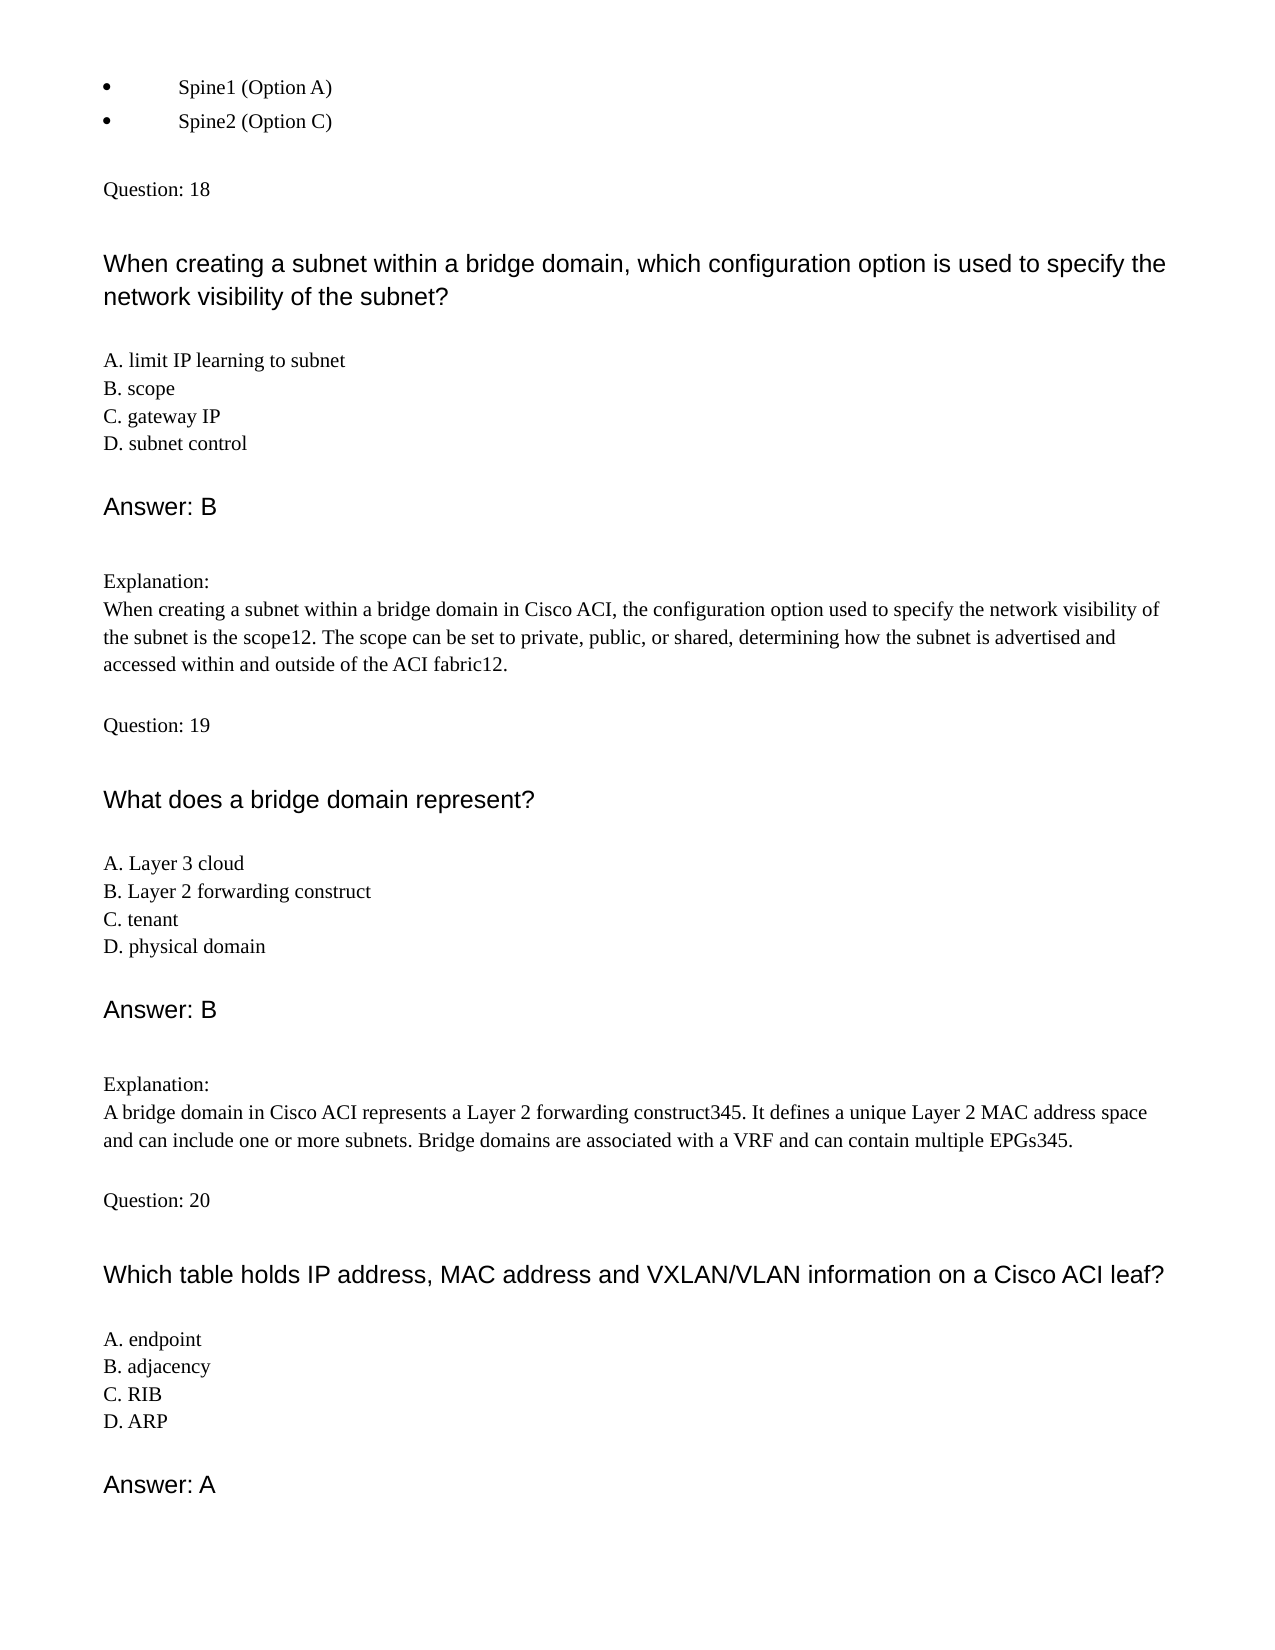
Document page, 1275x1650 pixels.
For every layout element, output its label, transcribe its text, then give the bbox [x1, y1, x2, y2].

text Answer: B [103, 995, 1172, 1023]
text C. tenant [103, 906, 1172, 931]
text D. physical domain [103, 934, 1172, 958]
text D. ARP [103, 1409, 1172, 1433]
text When creating a subnet within a bridge domain, which configuration option is used to specify the network visibility of the subnet? [103, 249, 1172, 311]
text A bridge domain in Cisco ACI represents a Layer 2 forwarding construct345. It defines a unique Layer 2 MAC address space and can include one or more subnets. Bridge domains are associated with a VRF and can contain multiple EPGs345. [103, 1100, 1172, 1152]
text Explanation: [103, 1072, 1172, 1096]
list Spine2 (Option C) [103, 109, 1172, 133]
text Answer: A [103, 1470, 1172, 1499]
text Question: 19 [103, 713, 1172, 737]
text B. Layer 2 forwarding construct [103, 879, 1172, 903]
text C. gateway IP [103, 403, 1172, 428]
text A. endpoint [103, 1327, 1172, 1351]
text Question: 20 [103, 1188, 1172, 1212]
text What does a bridge domain represent? [103, 785, 1172, 814]
text A. Layer 3 cloud [103, 851, 1172, 875]
text Which table holds IP address, MAC address and VXLAN/VLAN information on a Cisco ACI leaf? [103, 1261, 1172, 1289]
text D. subnet control [103, 431, 1172, 455]
text A. limit IP learning to subnet [103, 348, 1172, 372]
text Question: 18 [103, 177, 1172, 201]
text Explanation: [103, 569, 1172, 593]
text B. scope [103, 376, 1172, 400]
list Spine1 (Option A) [103, 75, 1172, 99]
text C. RIB [103, 1382, 1172, 1406]
text Answer: B [103, 492, 1172, 521]
text B. adjacency [103, 1354, 1172, 1378]
text When creating a subnet within a bridge domain in Cisco ACI, the configuration option used to specify the network visibility of the subnet is the scope12. The scope can be set to private, public, or shared, determining how the subnet is advertised and accessed within and outside of the ACI fabric12. [103, 597, 1172, 676]
